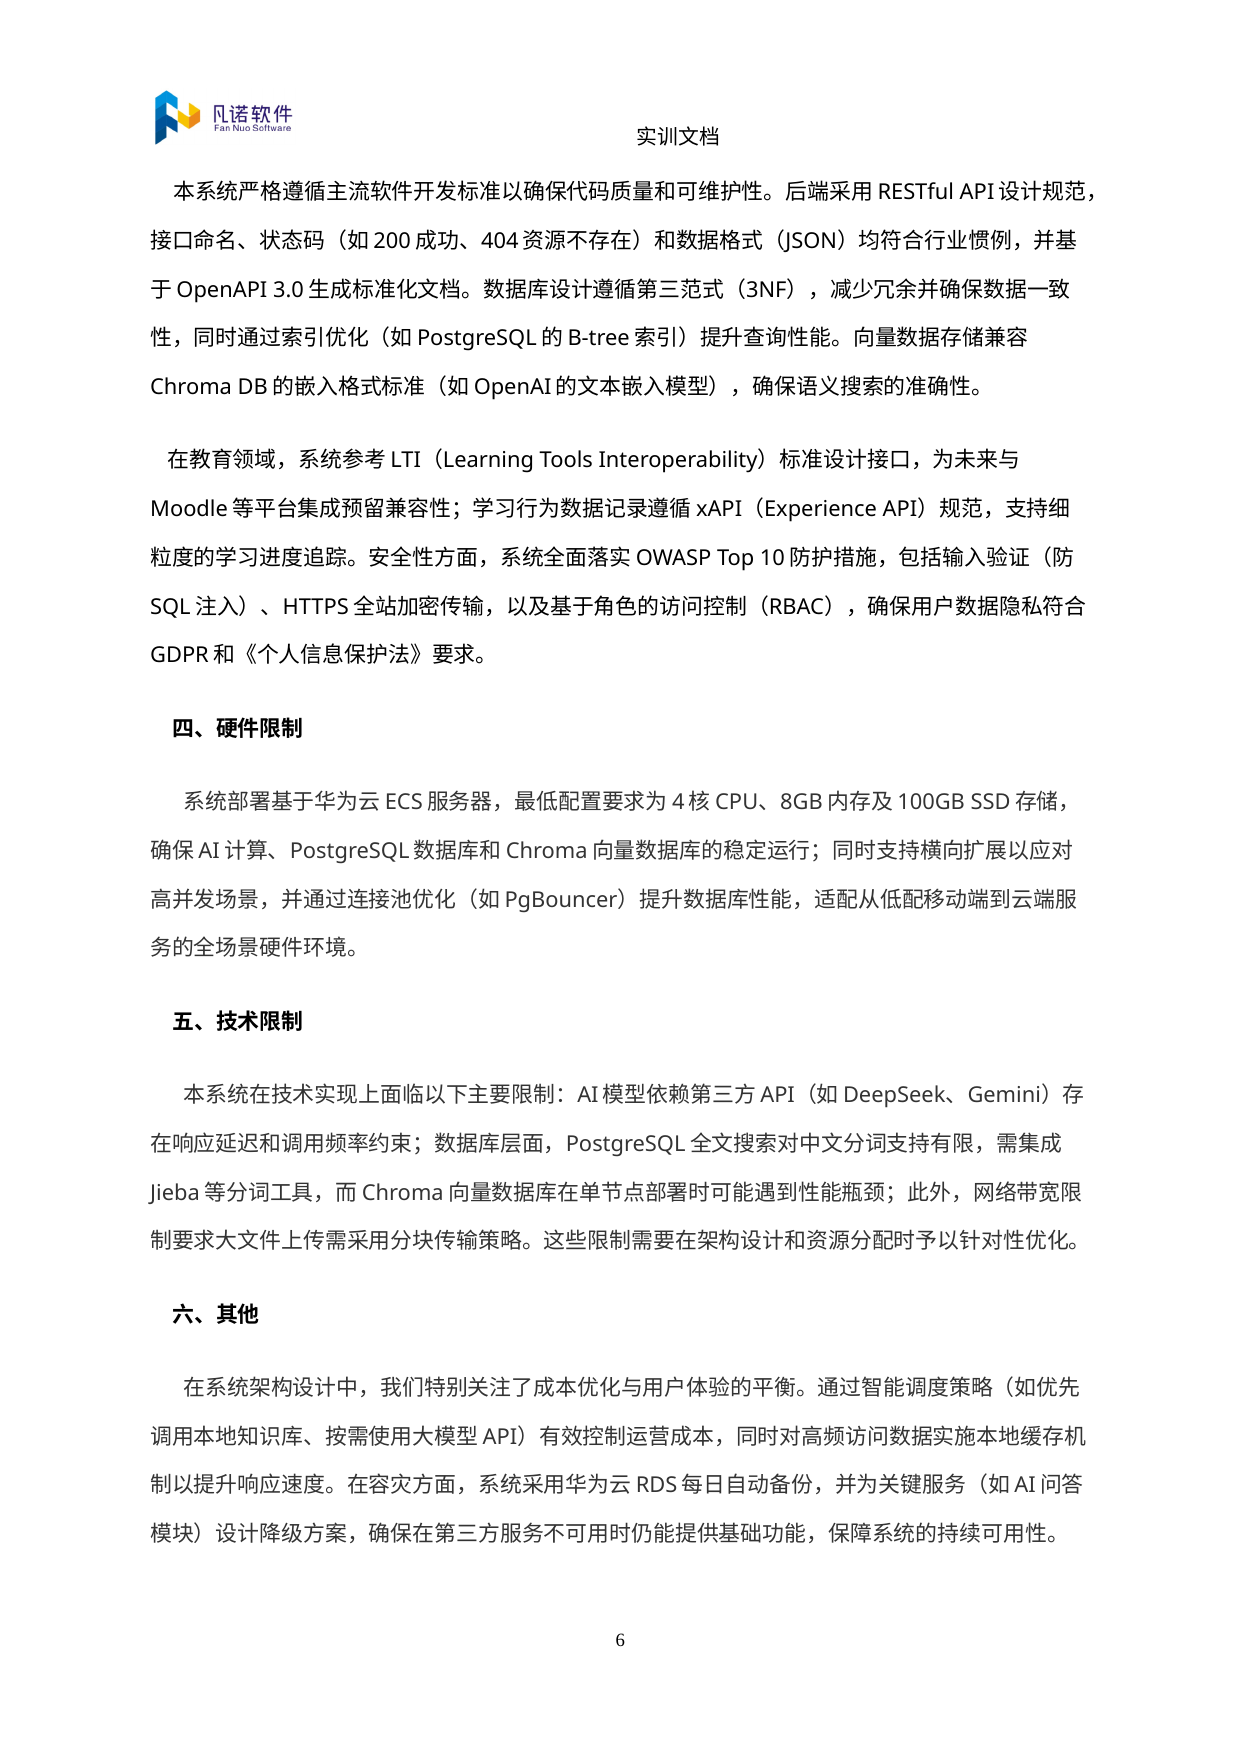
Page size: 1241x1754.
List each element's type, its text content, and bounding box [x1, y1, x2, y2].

text 在教育领域，系统参考LTI（Learning Tools Interoperability）标准设计接口，为未来与Moodle等平台集成预留兼容性；学习行为数据记录遵循xAPI（Experience API）规范，支持细粒度的学习进度追踪。安全性方面，系统全面落实OWASP Top 10防护措施，包括输入验证（防SQL注入）、HTTPS全站加密传输，以及基于角色的访问控制（RBAC），确保用户数据隐私符合GDPR和《个人信息保护法》要求。 [150, 442, 1090, 669]
text 在系统架构设计中，我们特别关注了成本优化与用户体验的平衡。通过智能调度策略（如优先调用本地知识库、按需使用大模型API）有效控制运营成本，同时对高频访问数据实施本地缓存机制以提升响应速度。在容灾方面，系统采用华为云RDS每日自动备份，并为关键服务（如AI问答模块）设计降级方案，确保在第三方服务不可用时仍能提供基础功能，保障系统的持续可用性。 [150, 1369, 1090, 1548]
text 四、硬件限制 [150, 710, 1090, 743]
picture [150, 88, 296, 145]
text 六、其他 [150, 1296, 1090, 1329]
text 系统部署基于华为云ECS服务器，最低配置要求为4核CPU、8GB内存及100GB SSD存储，确保AI计算、PostgreSQL数据库和Chroma向量数据库的稳定运行；同时支持横向扩展以应对高并发场景，并通过连接池优化（如PgBouncer）提升数据库性能，适配从低配移动端到云端服务的全场景硬件环境。 [150, 784, 1090, 962]
text 本系统在技术实现上面临以下主要限制：AI模型依赖第三方API（如DeepSeek、Gemini）存在响应延迟和调用频率约束；数据库层面，PostgreSQL全文搜索对中文分词支持有限，需集成Jieba等分词工具，而Chroma向量数据库在单节点部署时可能遇到性能瓶颈；此外，网络带宽限制要求大文件上传需采用分块传输策略。这些限制需要在架构设计和资源分配时予以针对性优化。 [150, 1077, 1090, 1255]
text 本系统严格遵循主流软件开发标准以确保代码质量和可维护性。后端采用RESTful API设计规范，接口命名、状态码（如200成功、404资源不存在）和数据格式（JSON）均符合行业惯例，并基于OpenAPI 3.0生成标准化文档。数据库设计遵循第三范式（3NF），减少冗余并确保数据一致性，同时通过索引优化（如PostgreSQL的B-tree索引）提升查询性能。向量数据存储兼容Chroma DB的嵌入格式标准（如OpenAI的文本嵌入模型），确保语义搜索的准确性。 [150, 174, 1090, 401]
text 五、技术限制 [150, 1003, 1090, 1036]
